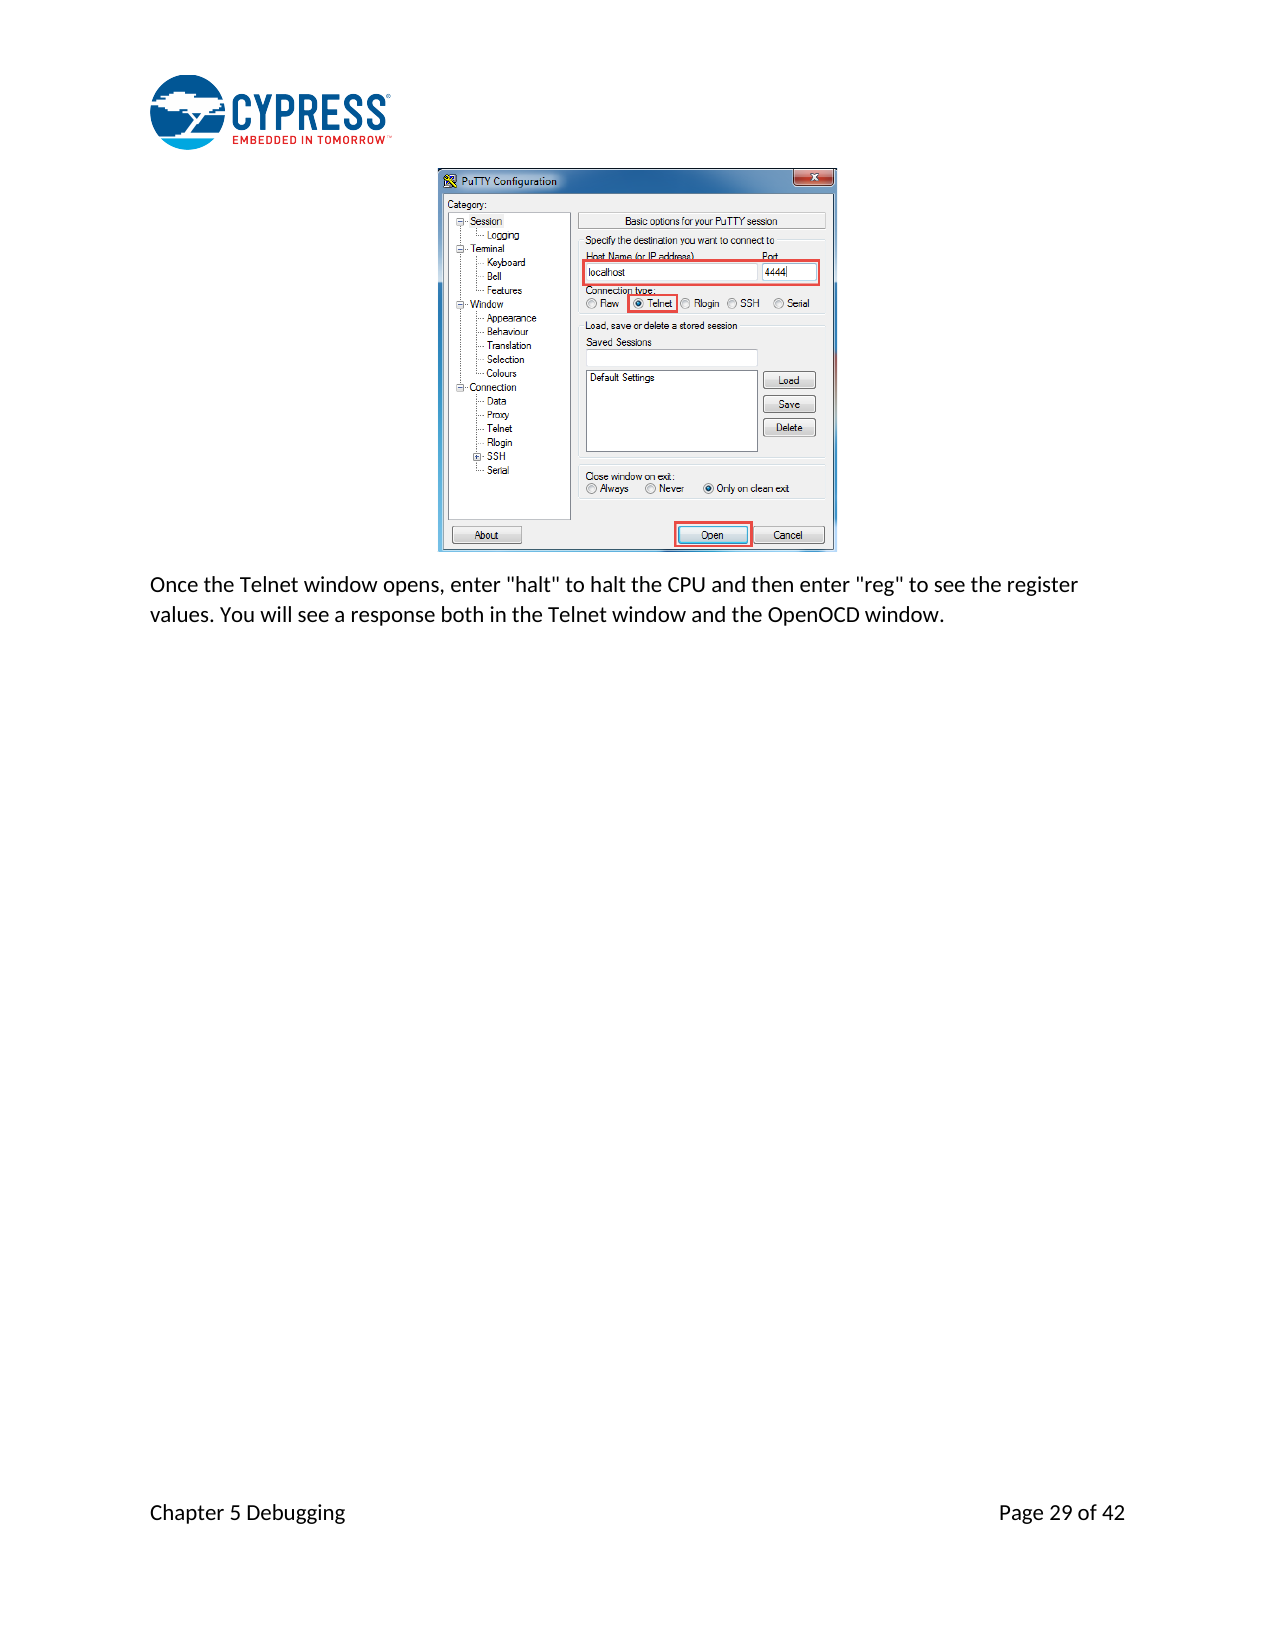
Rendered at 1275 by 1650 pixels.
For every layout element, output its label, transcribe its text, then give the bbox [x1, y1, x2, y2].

picture [437, 168, 838, 552]
text Once the Telnet window opens, enter "halt" to halt the CPU and then enter "reg" to see the register values. You will see a response both in the Telnet window and the OpenOCD window. [150, 570, 1125, 628]
picture [150, 75, 392, 150]
